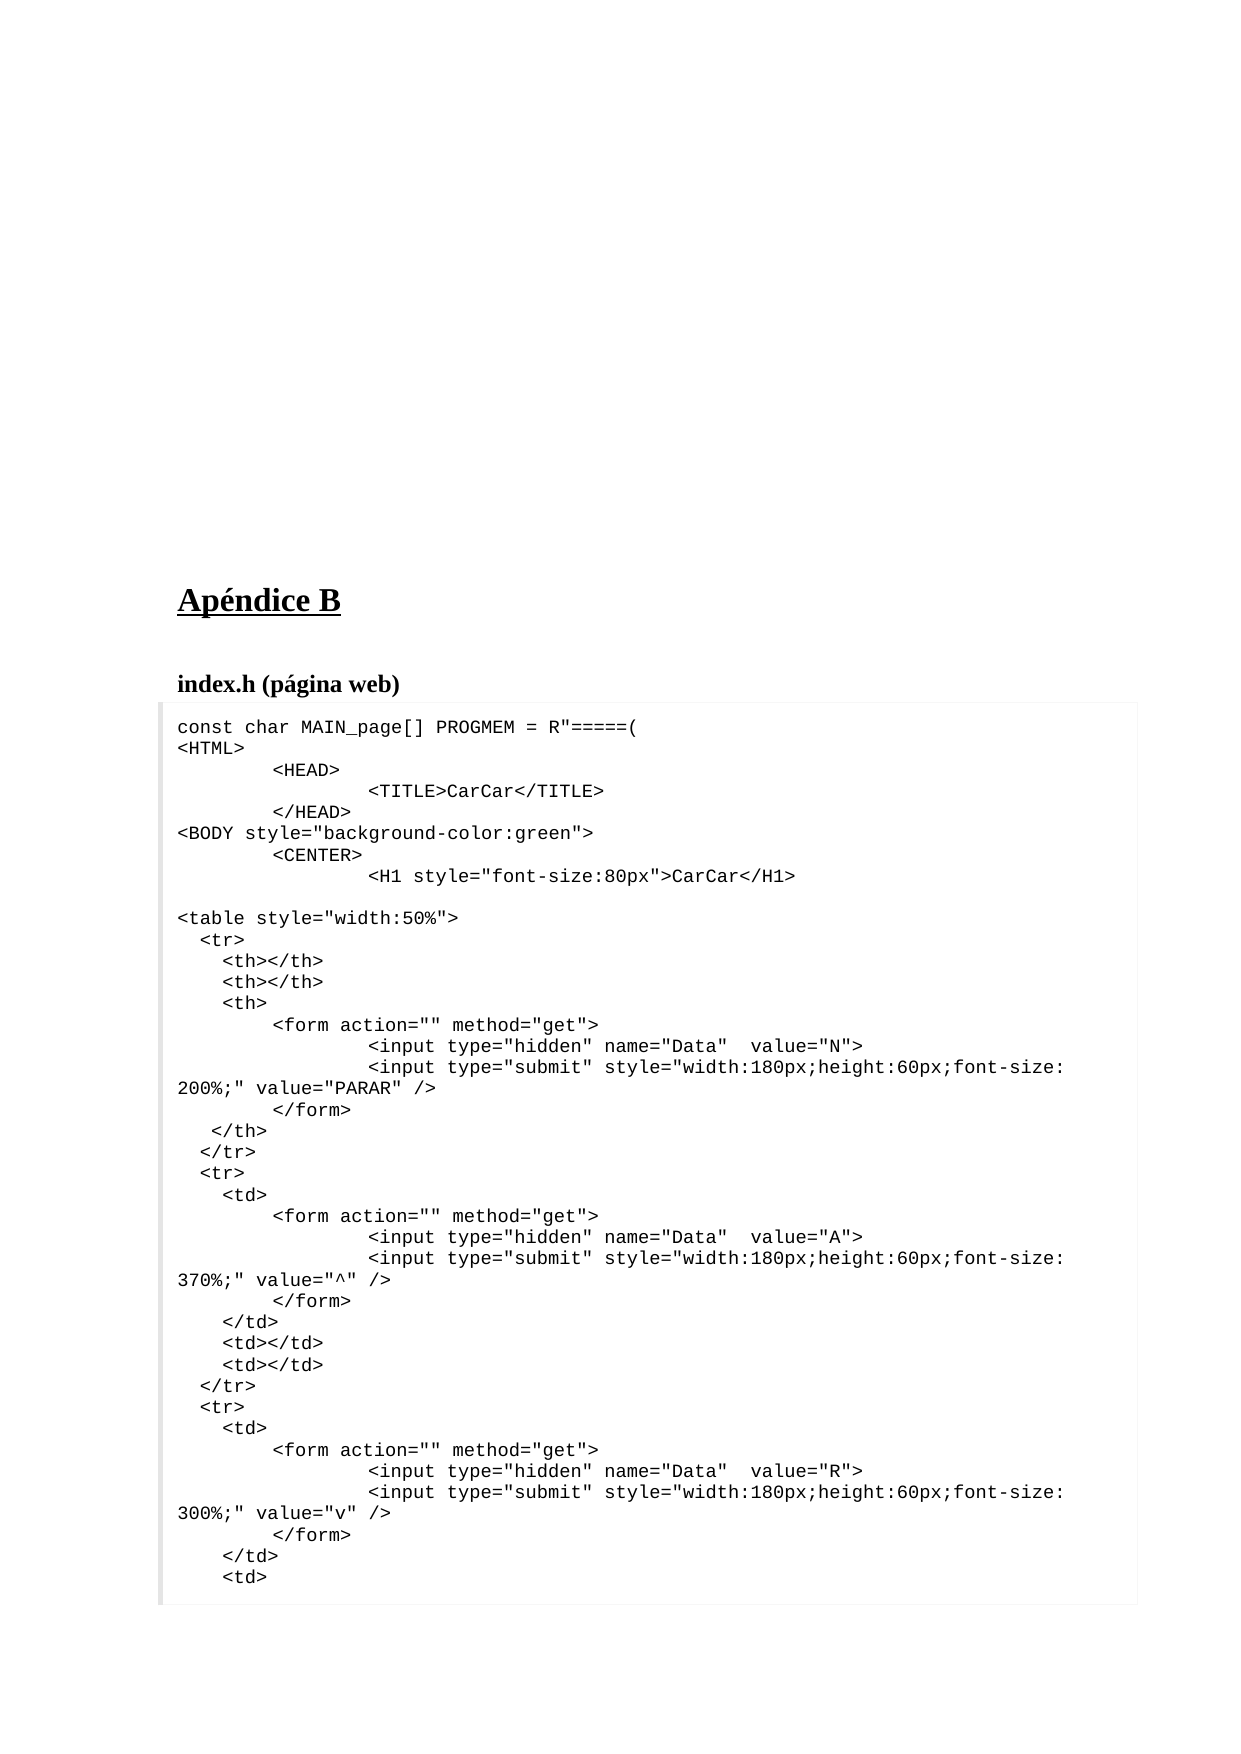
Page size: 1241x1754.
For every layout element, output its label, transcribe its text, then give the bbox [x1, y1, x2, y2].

text <form action="" method="get"> [177, 1015, 1122, 1037]
text <HTML> [177, 739, 1122, 760]
text <input type="hidden" name="Data" value="A"> [177, 1228, 1122, 1249]
text const char MAIN_page[] PROGMEM = R"=====( [163, 703, 1137, 739]
text <tr> [177, 930, 1122, 952]
text <input type="hidden" name="Data" value="N"> [177, 1037, 1122, 1058]
text </th> [177, 1122, 1122, 1143]
text <td> [163, 1552, 1137, 1604]
text <input type="hidden" name="Data" value="R"> [177, 1462, 1122, 1483]
text <tr> [177, 1398, 1122, 1419]
text </td> [177, 1313, 1122, 1334]
text <table style="width:50%"> [177, 909, 1122, 930]
text <input type="submit" style="width:180px;height:60px;font-size: 200%;" value="PARAR" /> [177, 1058, 1122, 1100]
text <td> [177, 1185, 1122, 1207]
text <form action="" method="get"> [177, 1440, 1122, 1462]
text <th></th> [177, 973, 1122, 994]
text <th> [177, 994, 1122, 1015]
text <BODY style="background-color:green"> [177, 824, 1122, 845]
text <input type="submit" style="width:180px;height:60px;font-size: 300%;" value="v" /> [177, 1483, 1122, 1525]
text <CENTER> [177, 845, 1122, 867]
text <td> [177, 1419, 1122, 1440]
text <input type="submit" style="width:180px;height:60px;font-size: 370%;" value="^" /> [177, 1249, 1122, 1292]
text </HEAD> [177, 803, 1122, 824]
text <HEAD> [177, 760, 1122, 782]
text Apéndice B [177, 581, 1122, 619]
text </tr> [177, 1143, 1122, 1164]
text </form> [177, 1525, 1122, 1547]
text <form action="" method="get"> [177, 1207, 1122, 1228]
text <H1 style="font-size:80px">CarCar</H1> [177, 867, 1122, 888]
text <th></th> [177, 952, 1122, 973]
text </form> [177, 1292, 1122, 1313]
text </form> [177, 1100, 1122, 1122]
text <td></td> [177, 1355, 1122, 1377]
text <TITLE>CarCar</TITLE> [177, 782, 1122, 803]
text <td></td> [177, 1334, 1122, 1355]
text index.h (página web) [177, 669, 1122, 697]
text <tr> [177, 1164, 1122, 1185]
text </tr> [177, 1377, 1122, 1398]
